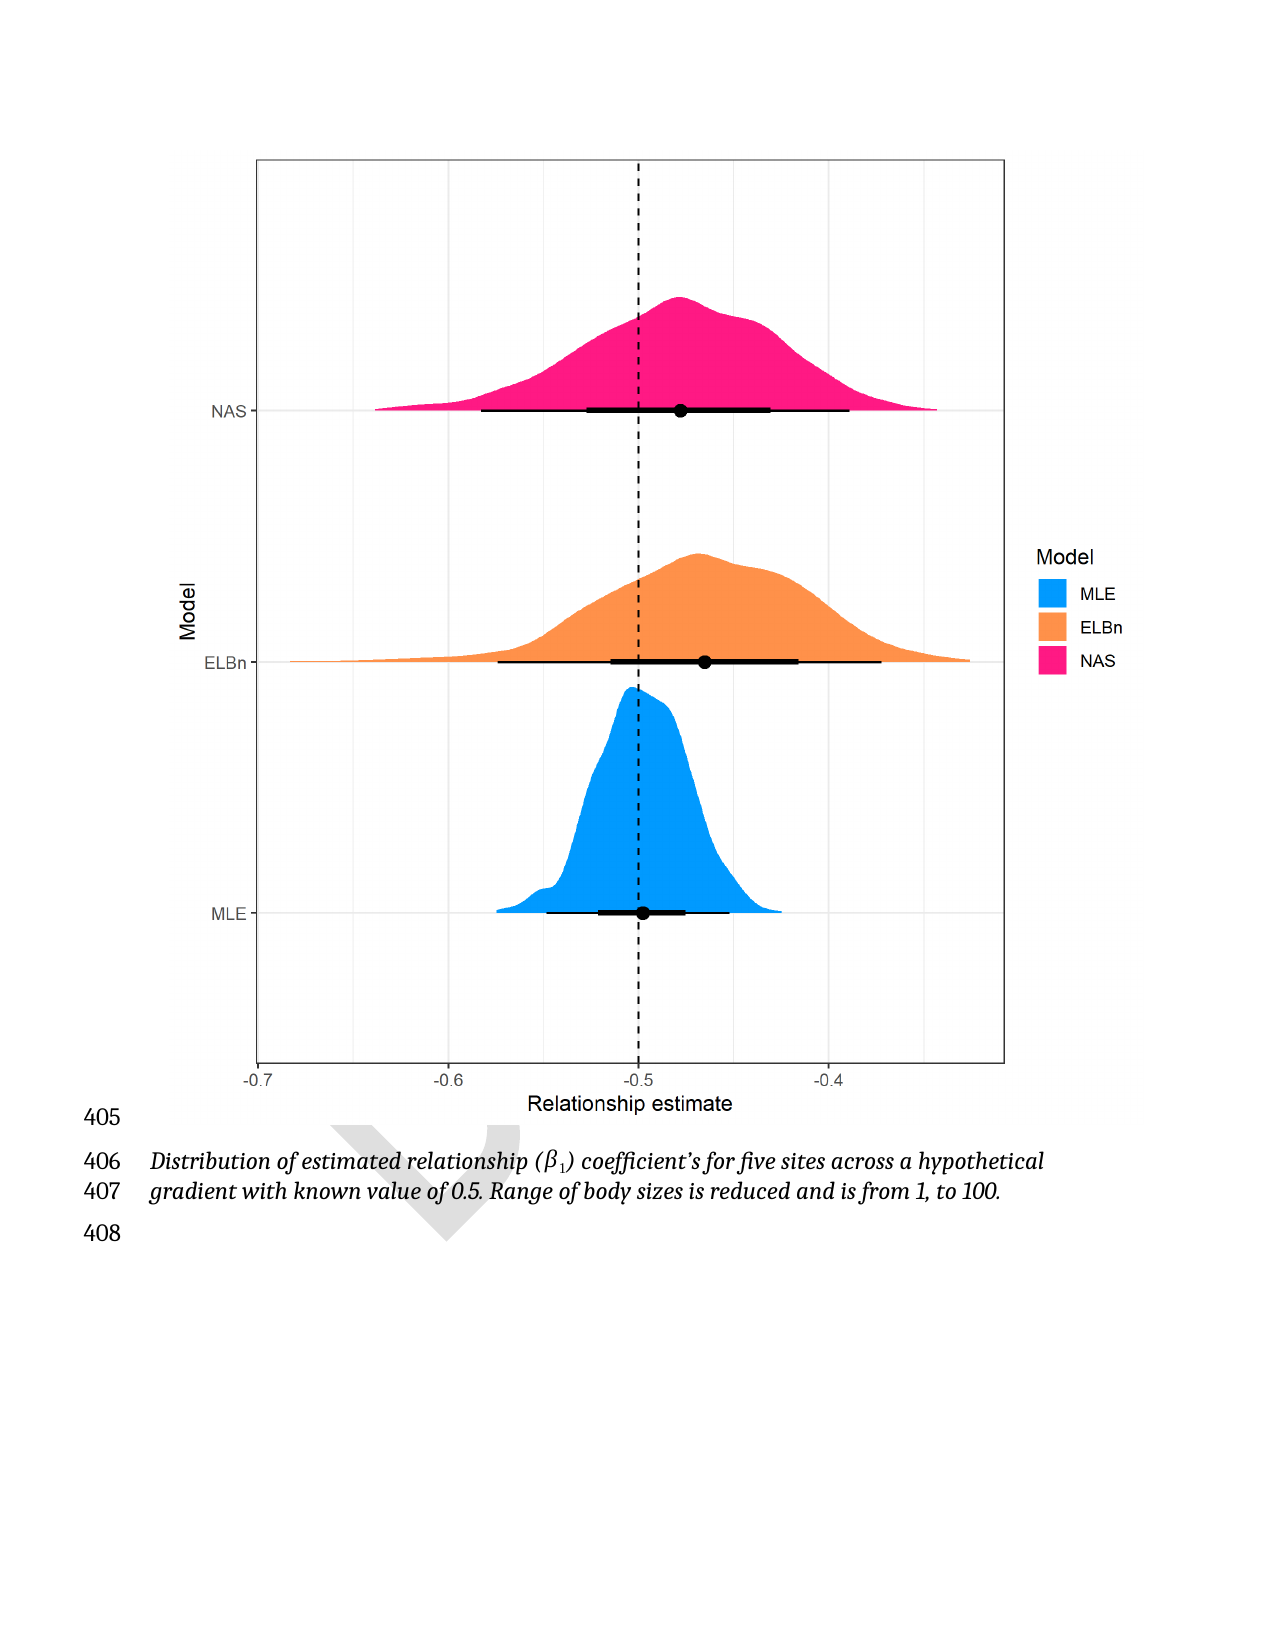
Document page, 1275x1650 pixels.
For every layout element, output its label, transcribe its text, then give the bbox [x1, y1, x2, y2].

text Distribution of estimated relationship () coefficient’s for five sites across a hypothetical gradient with known value of 0.5. Range of body sizes is reduced and is from 1, to 100. [150, 1146, 1125, 1206]
picture [168, 150, 1144, 1125]
